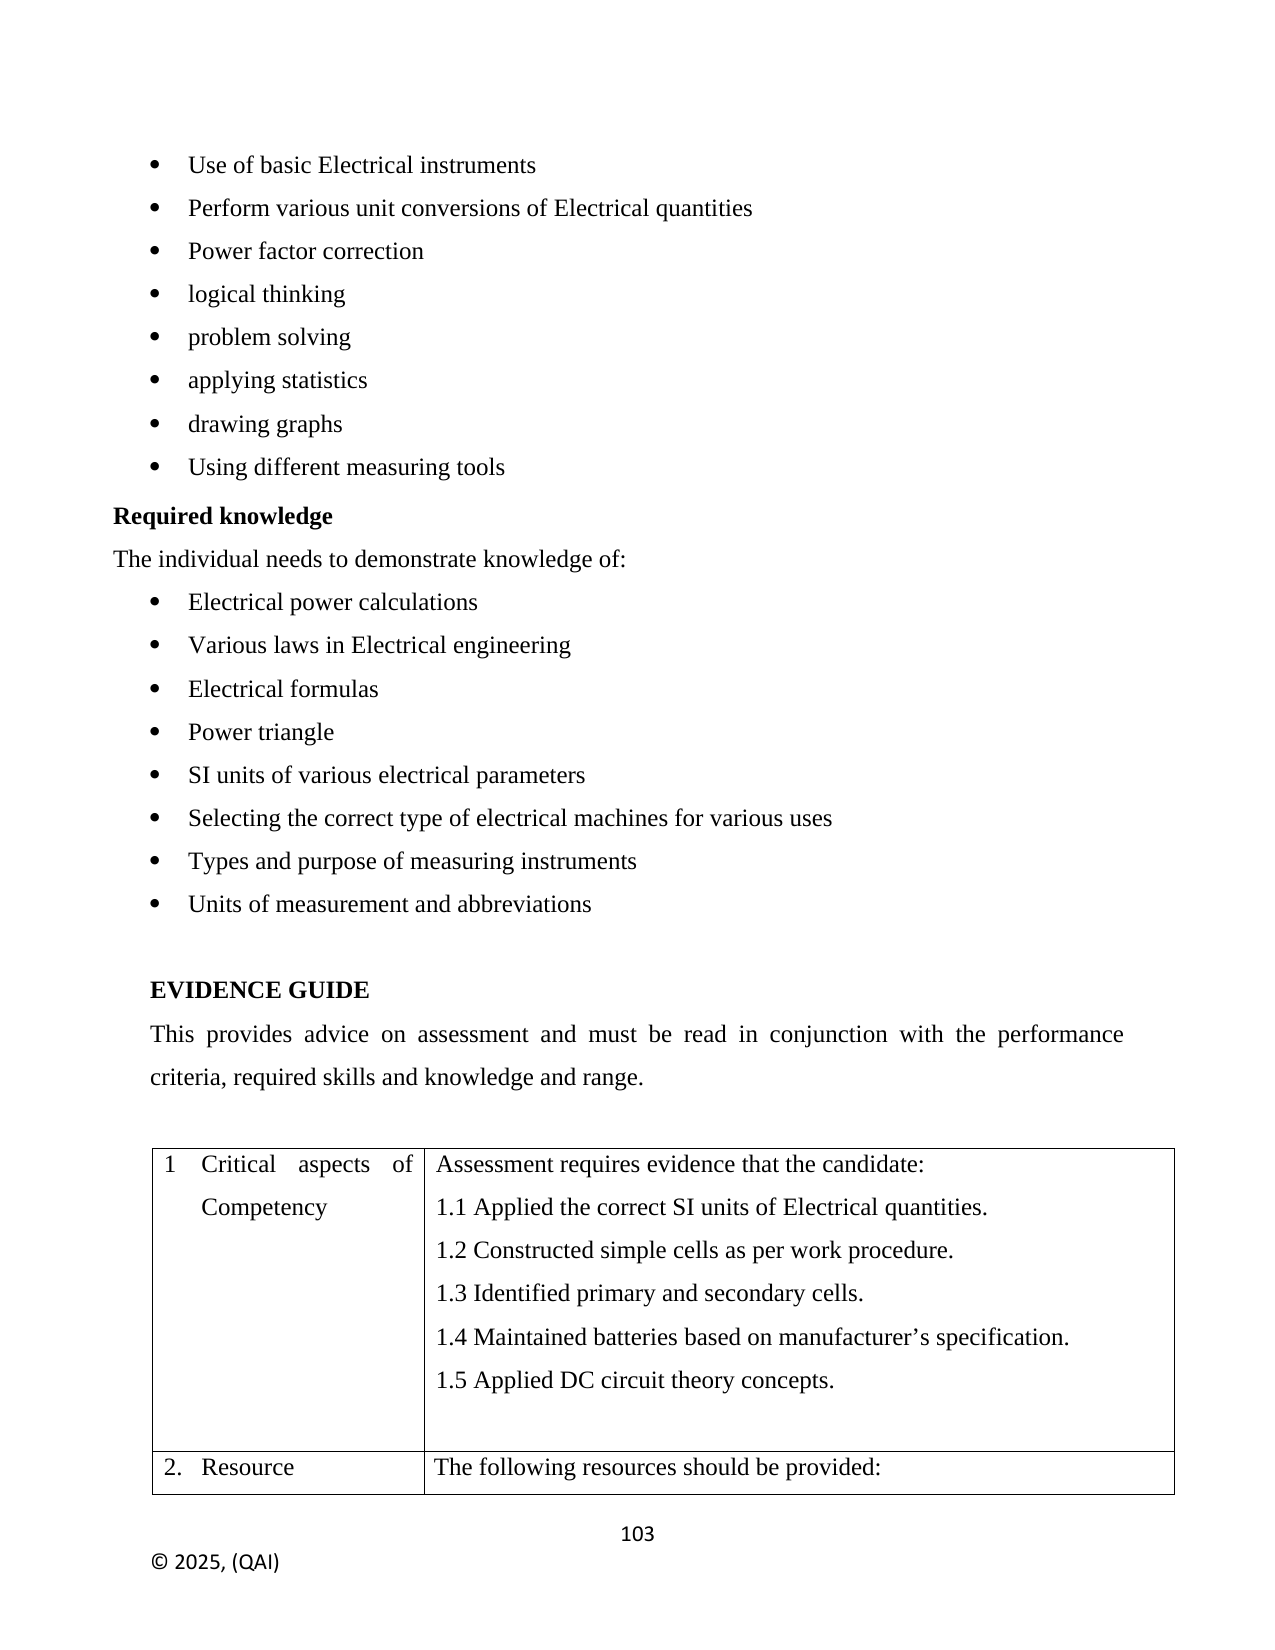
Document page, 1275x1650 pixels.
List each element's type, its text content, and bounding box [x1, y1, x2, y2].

text EVIDENCE GUIDE [150, 976, 1125, 1004]
list drawing graphs [150, 409, 1125, 437]
list Using different measuring tools [150, 452, 1125, 481]
list Types and purpose of measuring instruments [150, 846, 1125, 875]
text This provides advice on assessment and must be read in conjunction with the performance criteria, required skills and knowledge and range. [150, 1019, 1125, 1091]
list Power factor correction [150, 236, 1125, 265]
list Electrical formulas [150, 674, 1125, 702]
list Selecting the correct type of electrical machines for various uses [150, 803, 1125, 832]
list Various laws in Electrical engineering [150, 631, 1125, 659]
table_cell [425, 1452, 1174, 1494]
list Power triangle [150, 717, 1125, 746]
table_header Assessment requires evidence that the candidate: Applied the correct SI units of Electrical quantities. Constructed simple cells as per work procedure. Identified primary and secondary cells. Maintained batteries based on manufacturer’s specification. Applied DC circuit theory concepts. [425, 1149, 1174, 1451]
list Units of measurement and abbreviations [150, 889, 1125, 918]
list Use of basic Electrical instruments [150, 150, 1125, 179]
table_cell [153, 1452, 424, 1494]
list Perform various unit conversions of Electrical quantities [150, 193, 1125, 222]
list Electrical power calculations [150, 587, 1125, 616]
list applying statistics [150, 366, 1125, 394]
list problem solving [150, 322, 1125, 351]
list logical thinking [150, 279, 1125, 308]
text Required knowledge [113, 501, 1125, 530]
text The individual needs to demonstrate knowledge of: [113, 544, 1125, 573]
list SI units of various electrical parameters [150, 760, 1125, 789]
table_header Critical aspects of Competency [153, 1149, 424, 1451]
